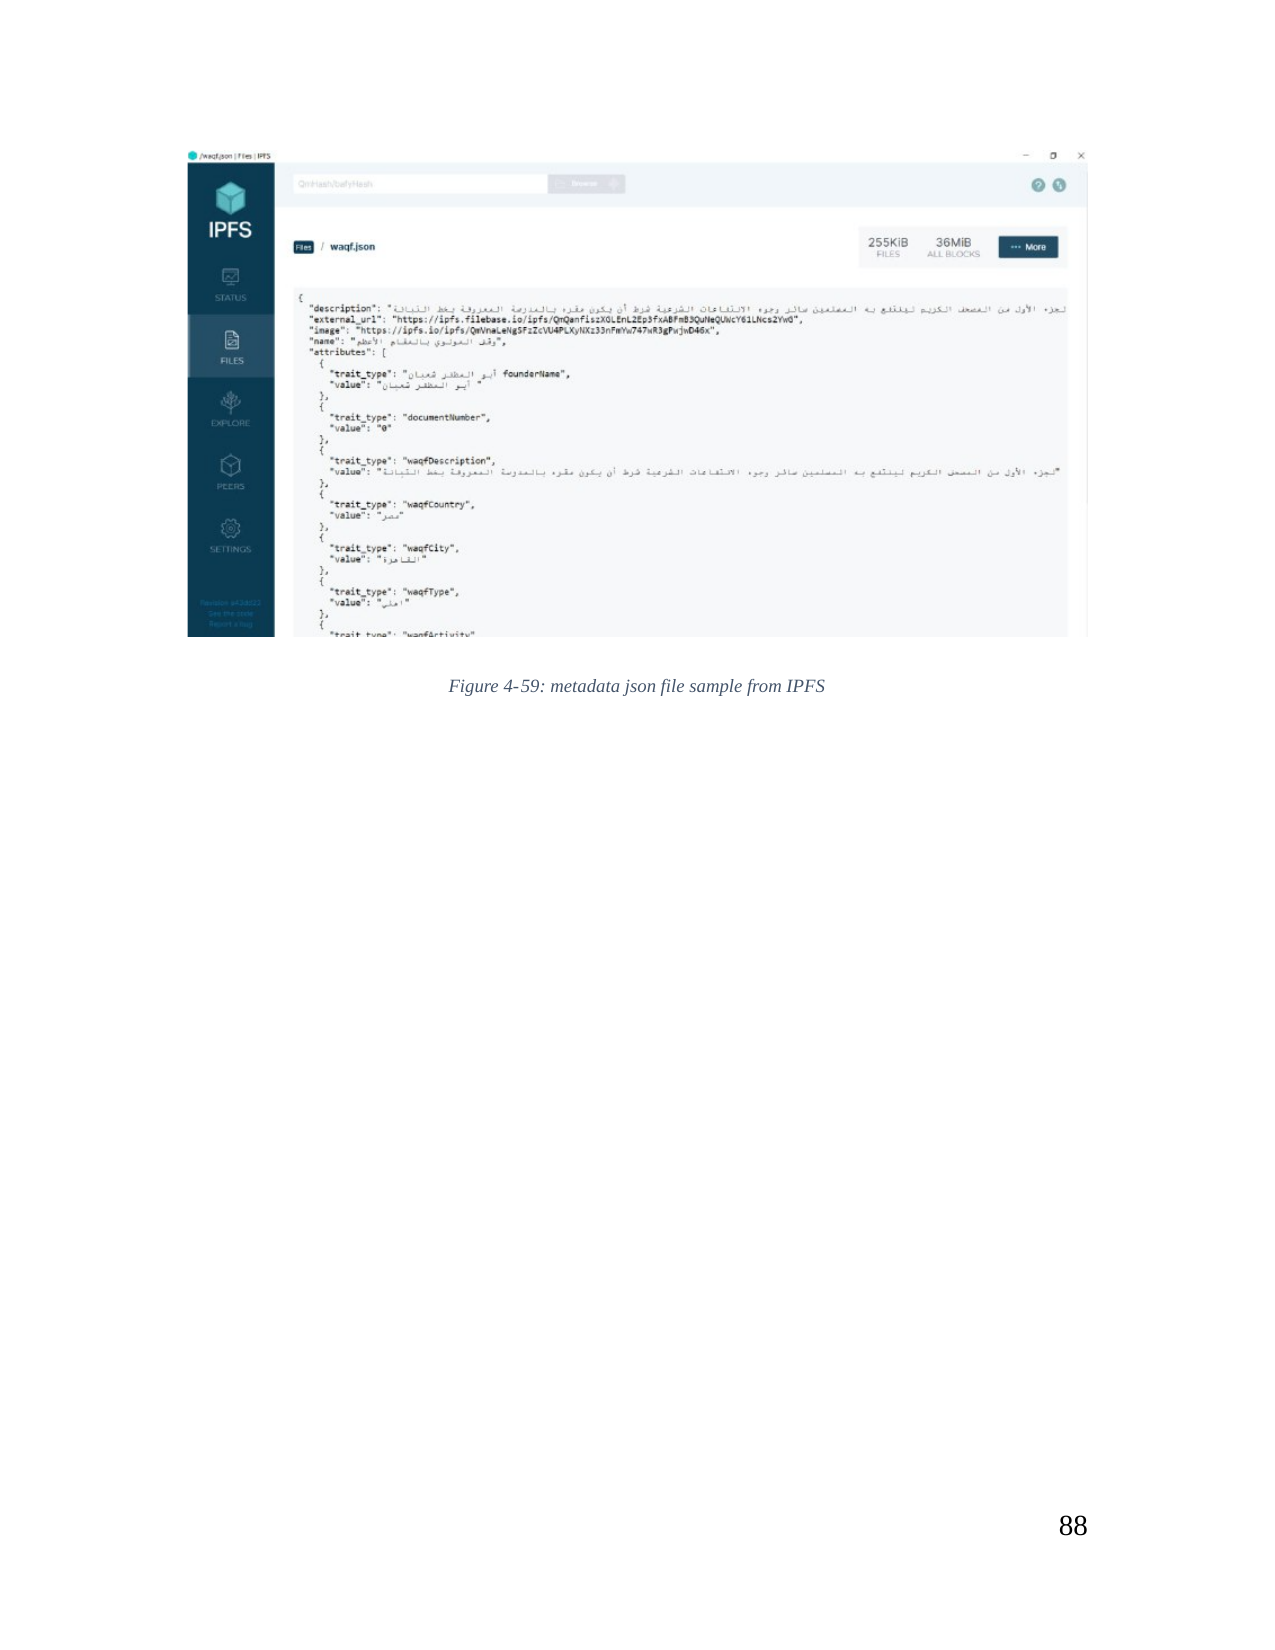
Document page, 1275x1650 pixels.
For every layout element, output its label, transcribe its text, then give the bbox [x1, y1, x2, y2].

picture [187, 150, 1088, 637]
